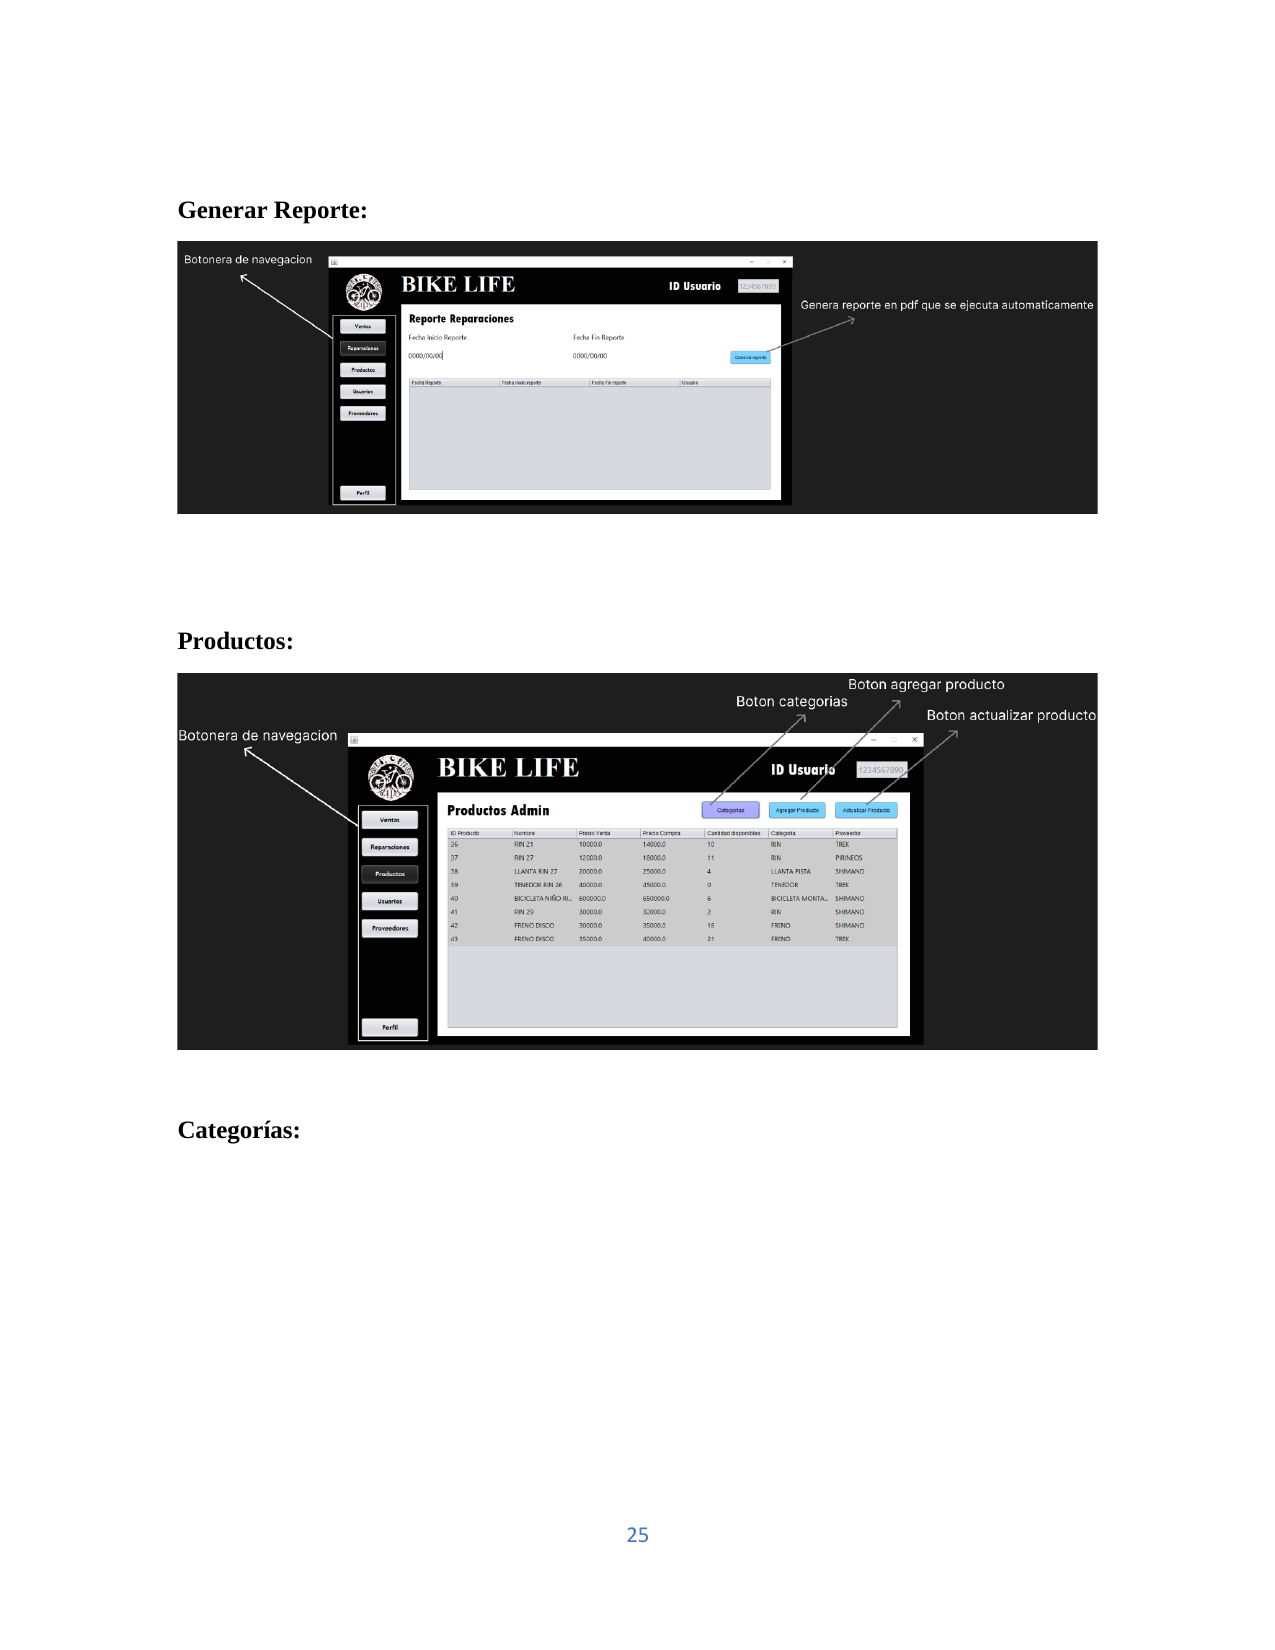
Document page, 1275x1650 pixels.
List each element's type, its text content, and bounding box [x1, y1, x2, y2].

picture [177, 241, 1098, 514]
text Categorías: [177, 1115, 1098, 1144]
text Productos: [177, 626, 1098, 655]
text Generar Reporte: [177, 195, 1098, 223]
picture [177, 673, 1098, 1050]
